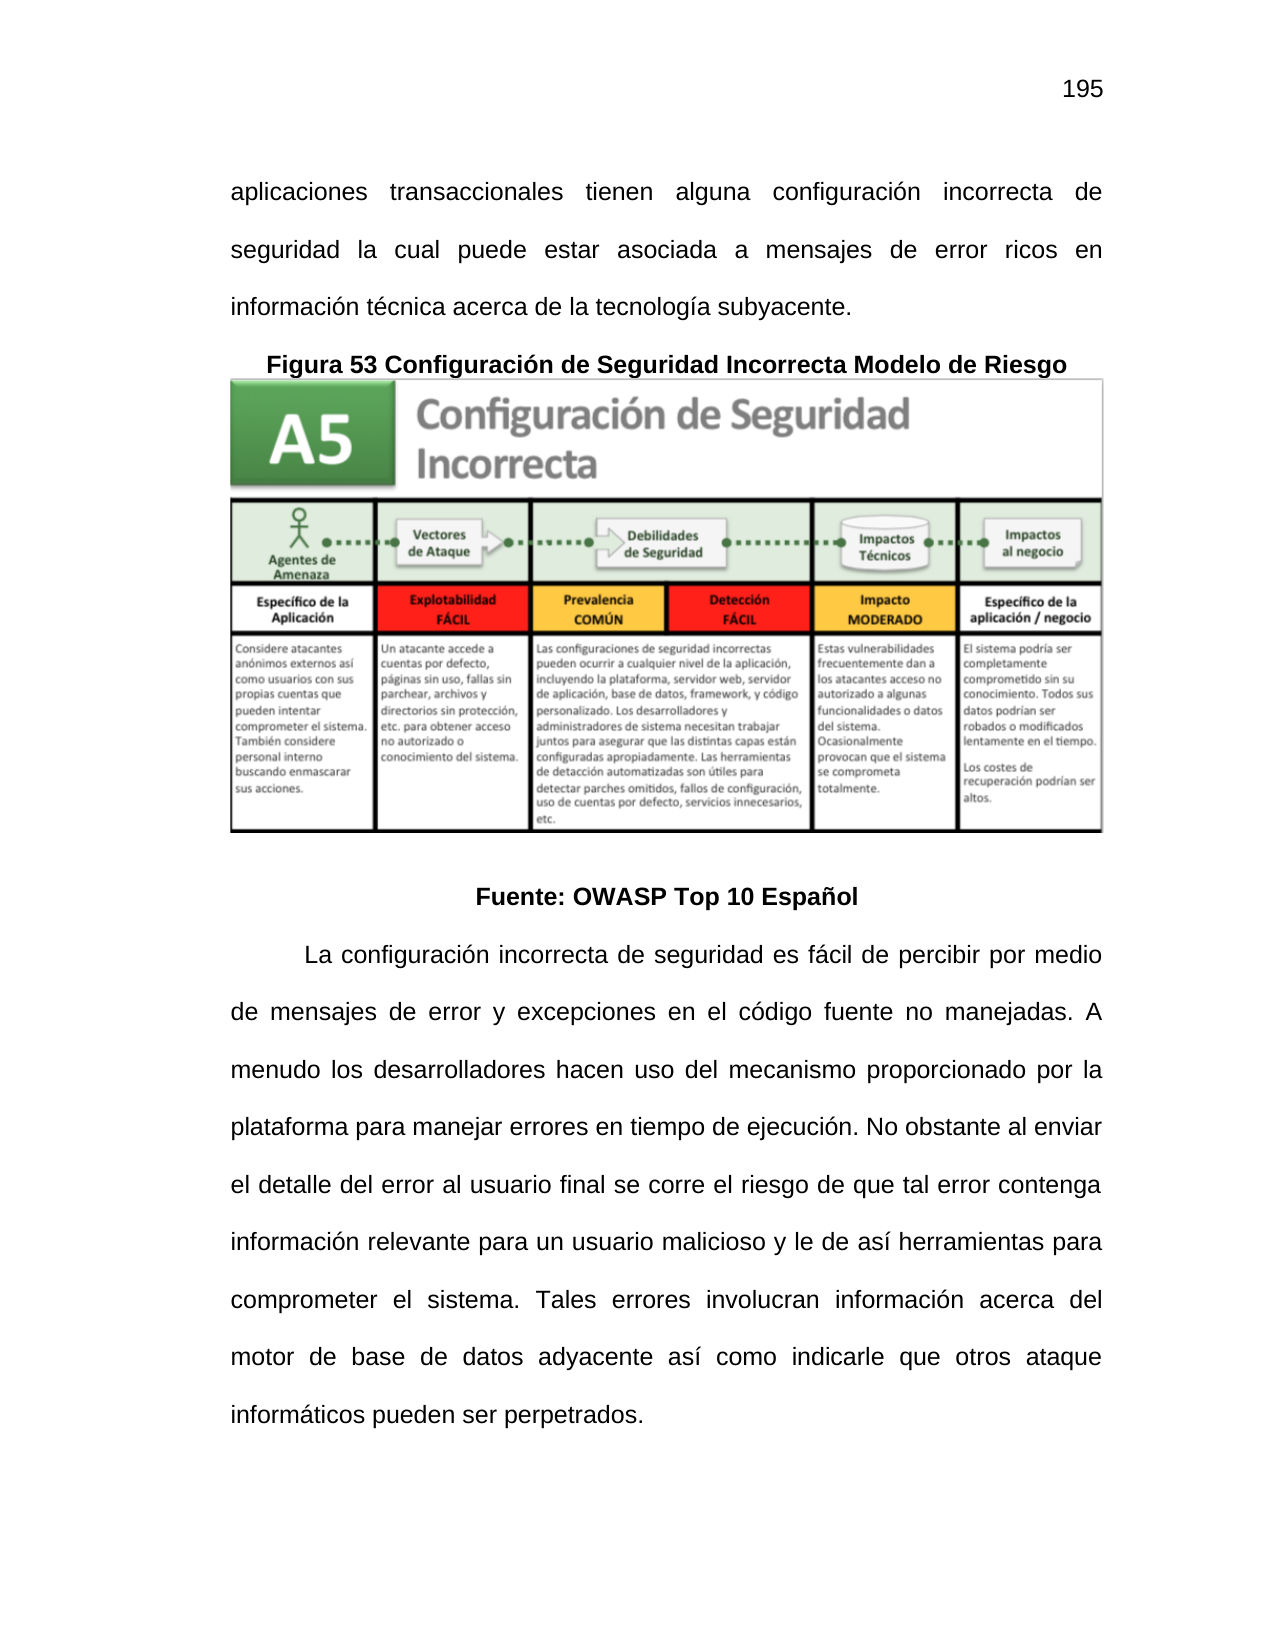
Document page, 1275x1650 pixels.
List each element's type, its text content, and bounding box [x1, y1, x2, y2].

subtitle Fuente: OWASP Top 10 Español [230, 882, 1104, 911]
text Figura 53 Configuración de Seguridad Incorrecta Modelo de Riesgo [230, 350, 1104, 378]
text La configuración incorrecta de seguridad es fácil de percibir por medio de mensajes de error y excepciones en el código fuente no manejadas. A menudo los desarrolladores hacen uso del mecanismo proporcionado por la plataforma para manejar errores en tiempo de ejecución. No obstante al enviar el detalle del error al usuario final se corre el riesgo de que tal error contenga información relevante para un usuario malicioso y le de así herramientas para comprometer el sistema. Tales errores involucran información acerca del motor de base de datos adyacente así como indicarle que otros ataque informáticos pueden ser perpetrados. [230, 939, 1104, 1428]
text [230, 177, 1104, 321]
picture [230, 378, 1104, 833]
